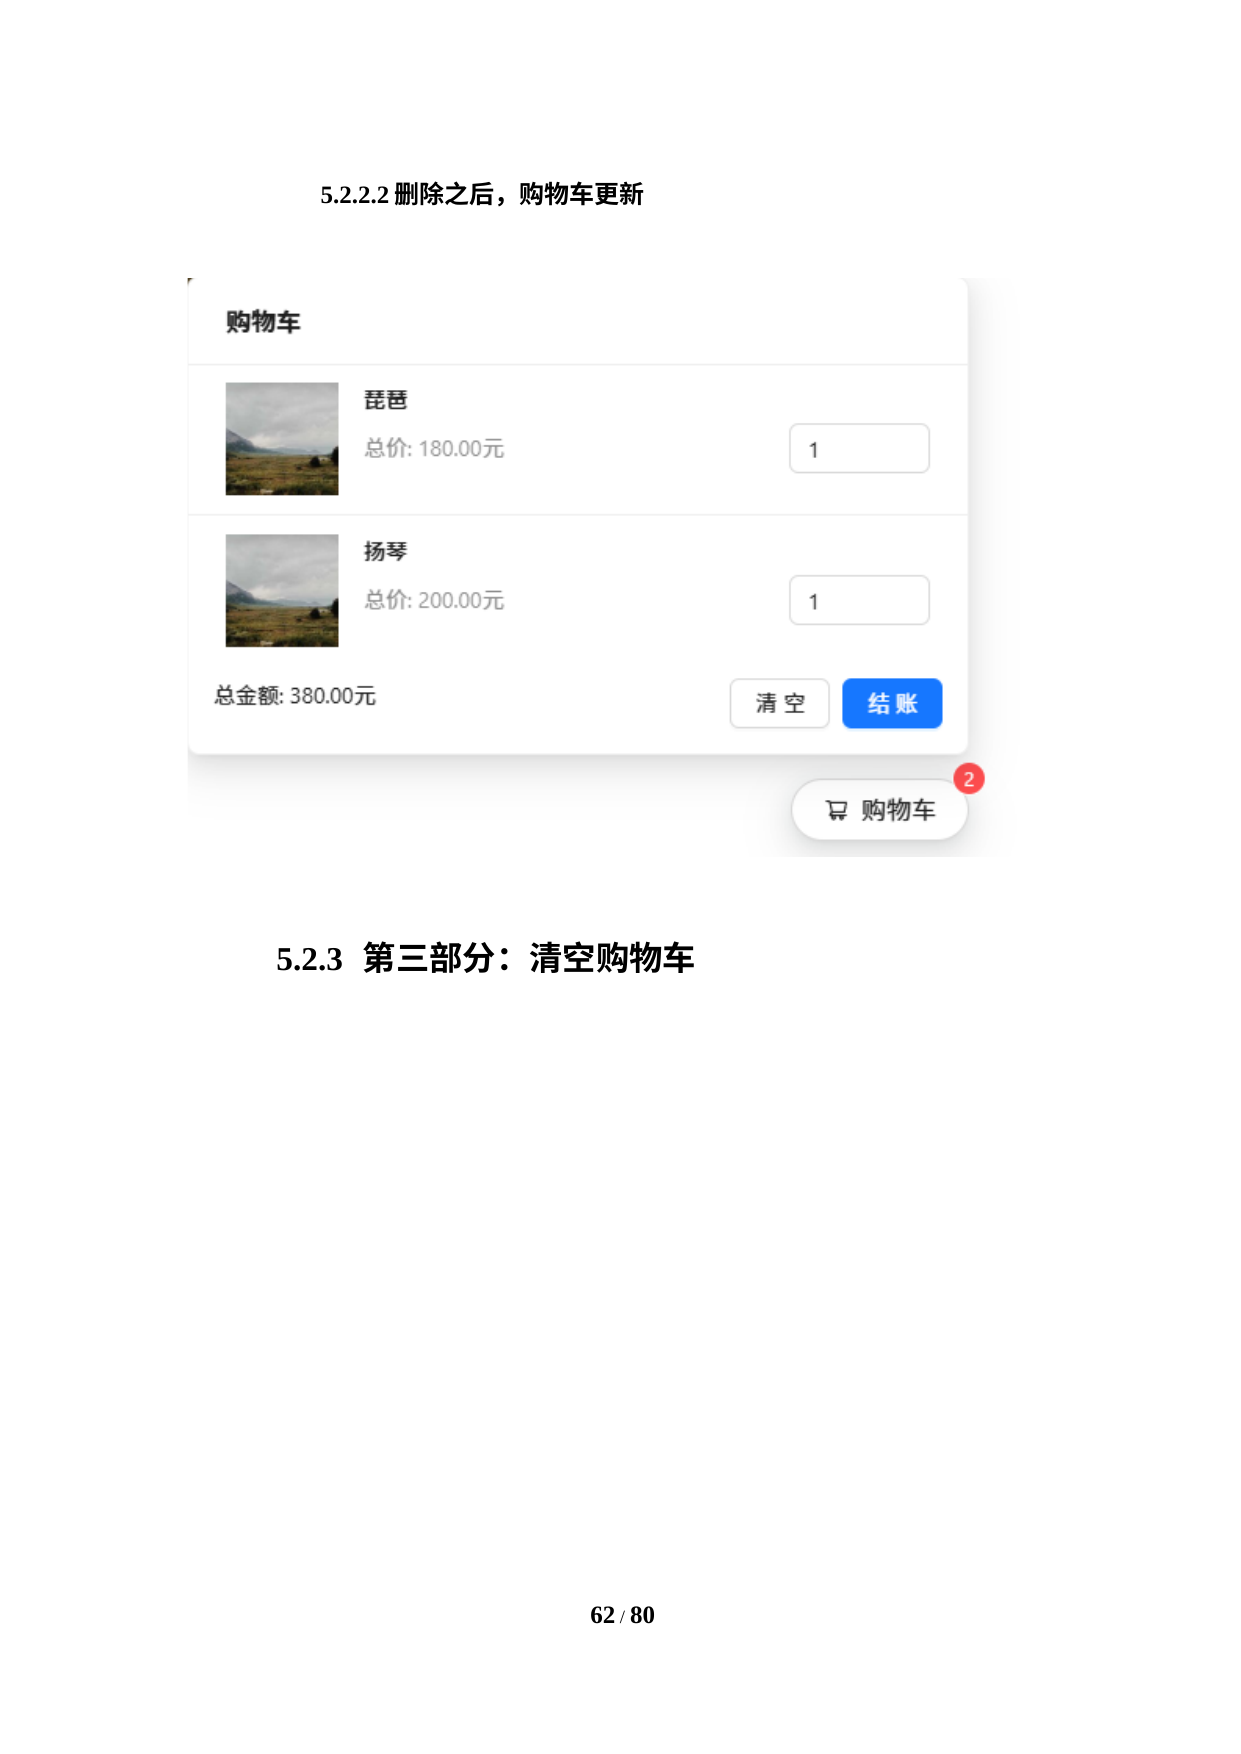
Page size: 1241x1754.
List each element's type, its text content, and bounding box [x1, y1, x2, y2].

subtitle 删除之后，购物车更新 [320, 160, 1053, 225]
picture [187, 278, 1032, 857]
subtitle 第三部分：清空购物车 [276, 923, 1053, 988]
